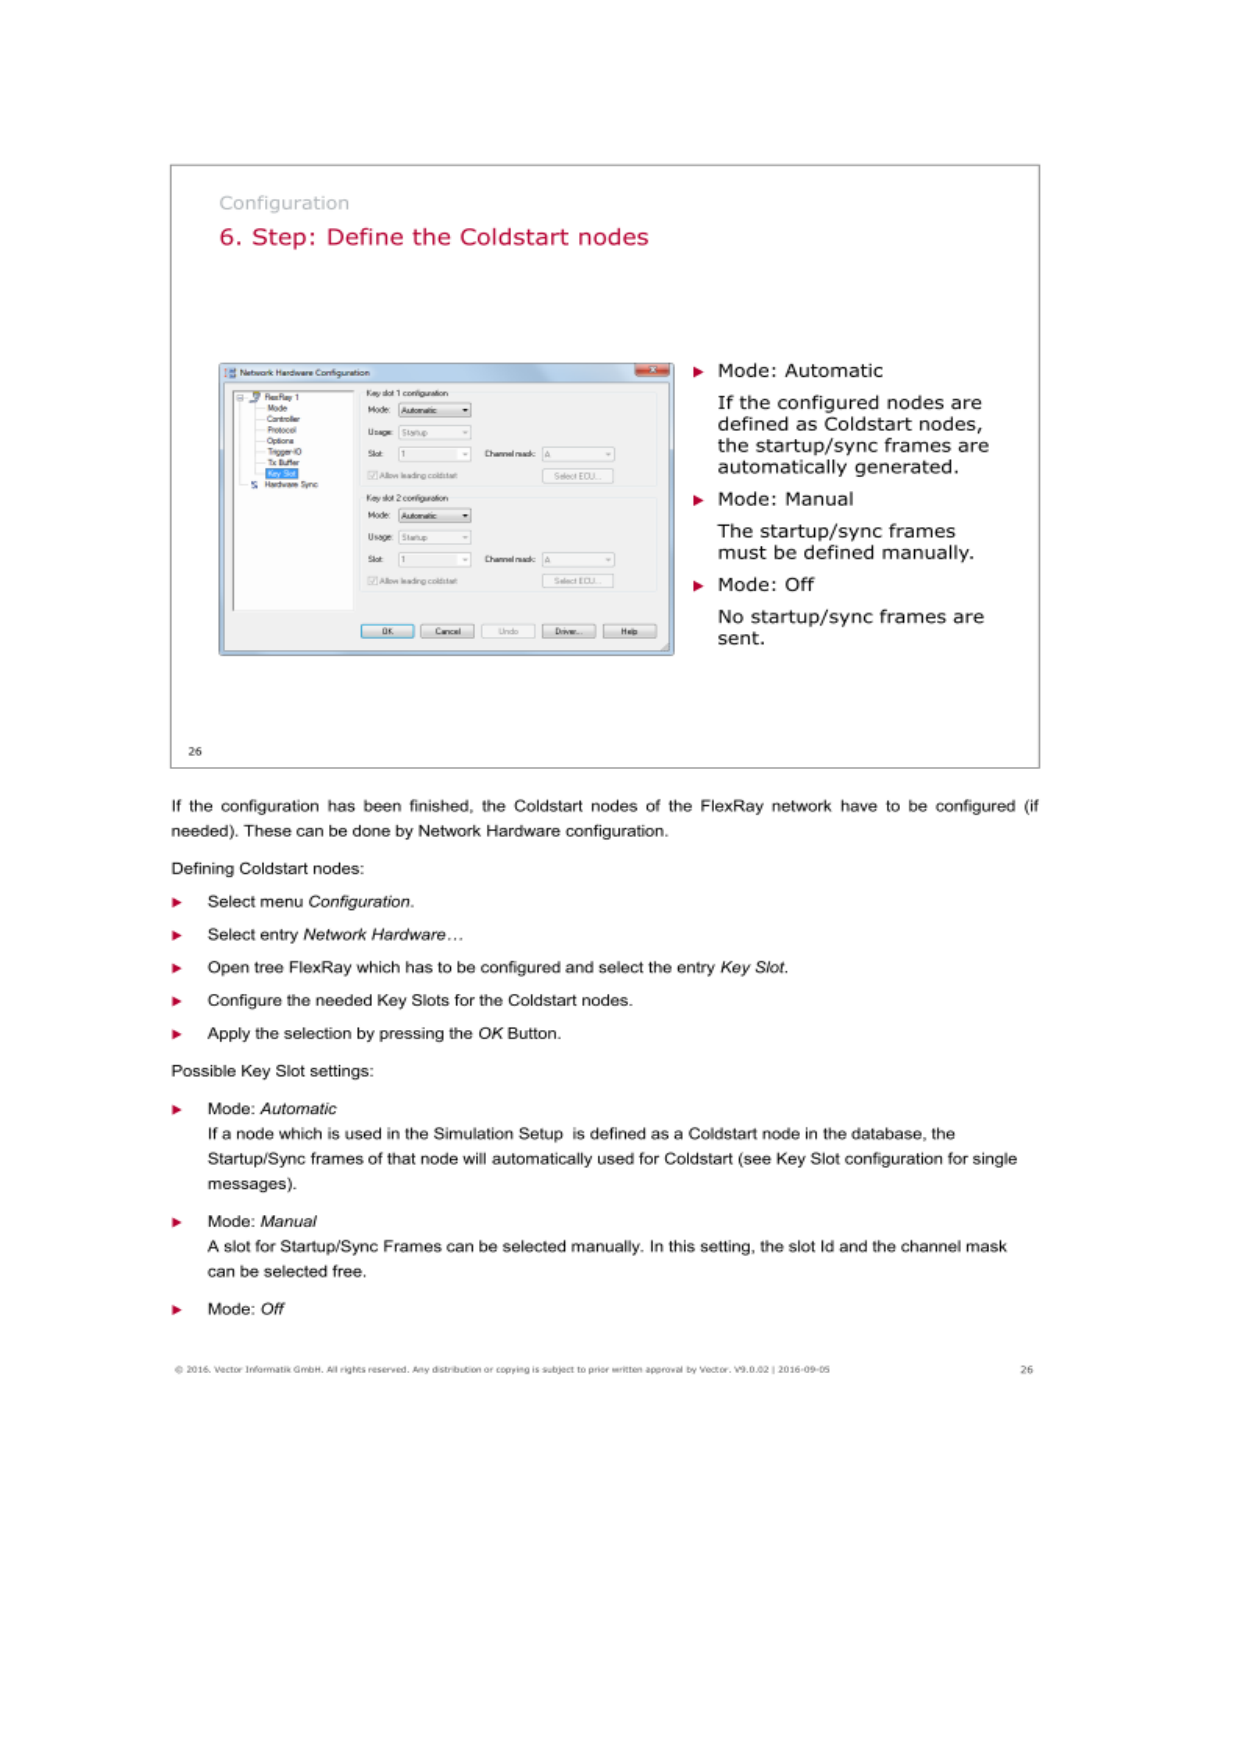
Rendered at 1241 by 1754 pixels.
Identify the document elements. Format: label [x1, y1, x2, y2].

picture [150, 150, 1064, 1386]
